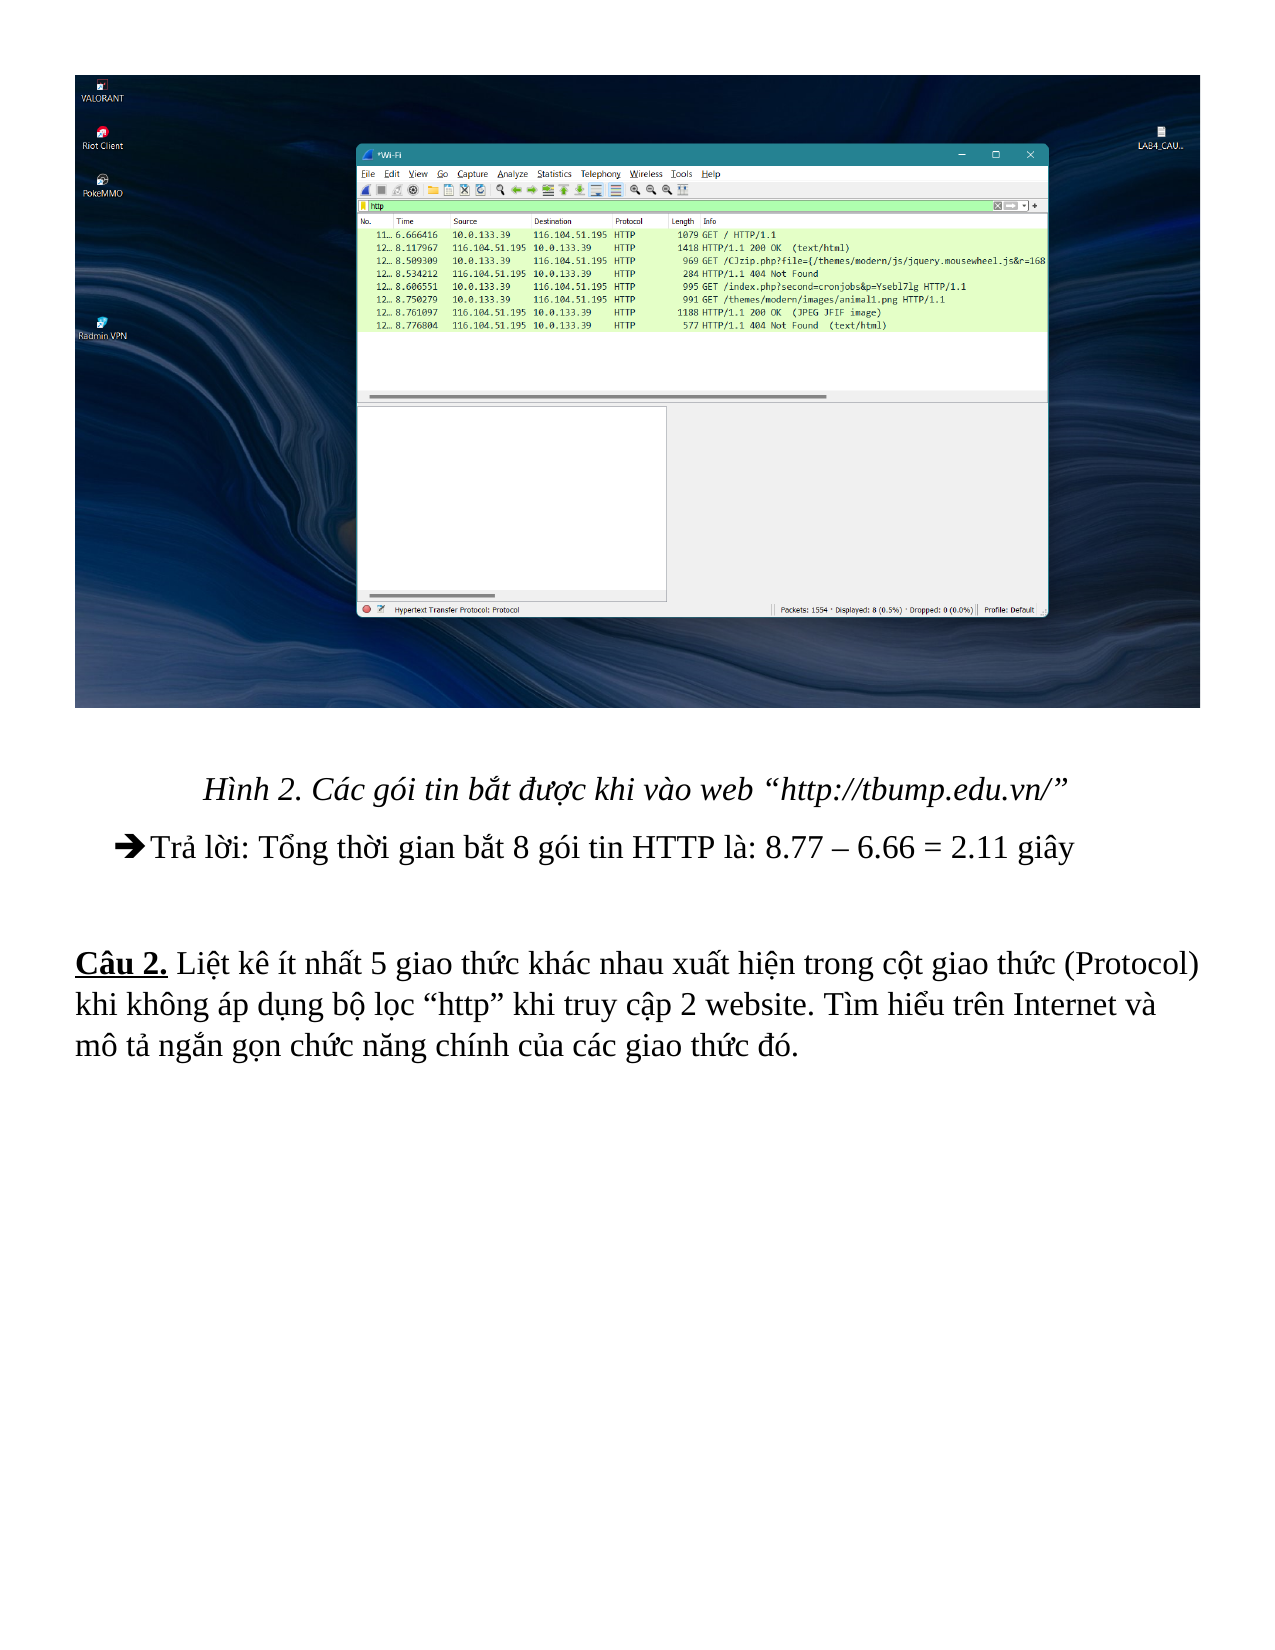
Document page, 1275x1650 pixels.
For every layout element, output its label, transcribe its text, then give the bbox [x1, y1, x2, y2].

text Câu 2. Liệt kê ít nhất 5 giao thức khác nhau xuất hiện trong cột giao thức (Protocol) khi không áp dụng bộ lọc “http” khi truy cập 2 website. Tìm hiểu trên Internet và mô tả ngắn gọn chức năng chính của các giao thức đó. [75, 943, 1200, 1064]
text Hình 2. Các gói tin bắt được khi vào web “http://tbump.edu.vn/” [75, 769, 1200, 807]
list Trả lời: Tổng thời gian bắt 8 gói tin HTTP là: 8.77 – 6.66 = 2.11 giây [112, 827, 1200, 865]
picture [75, 75, 1200, 708]
